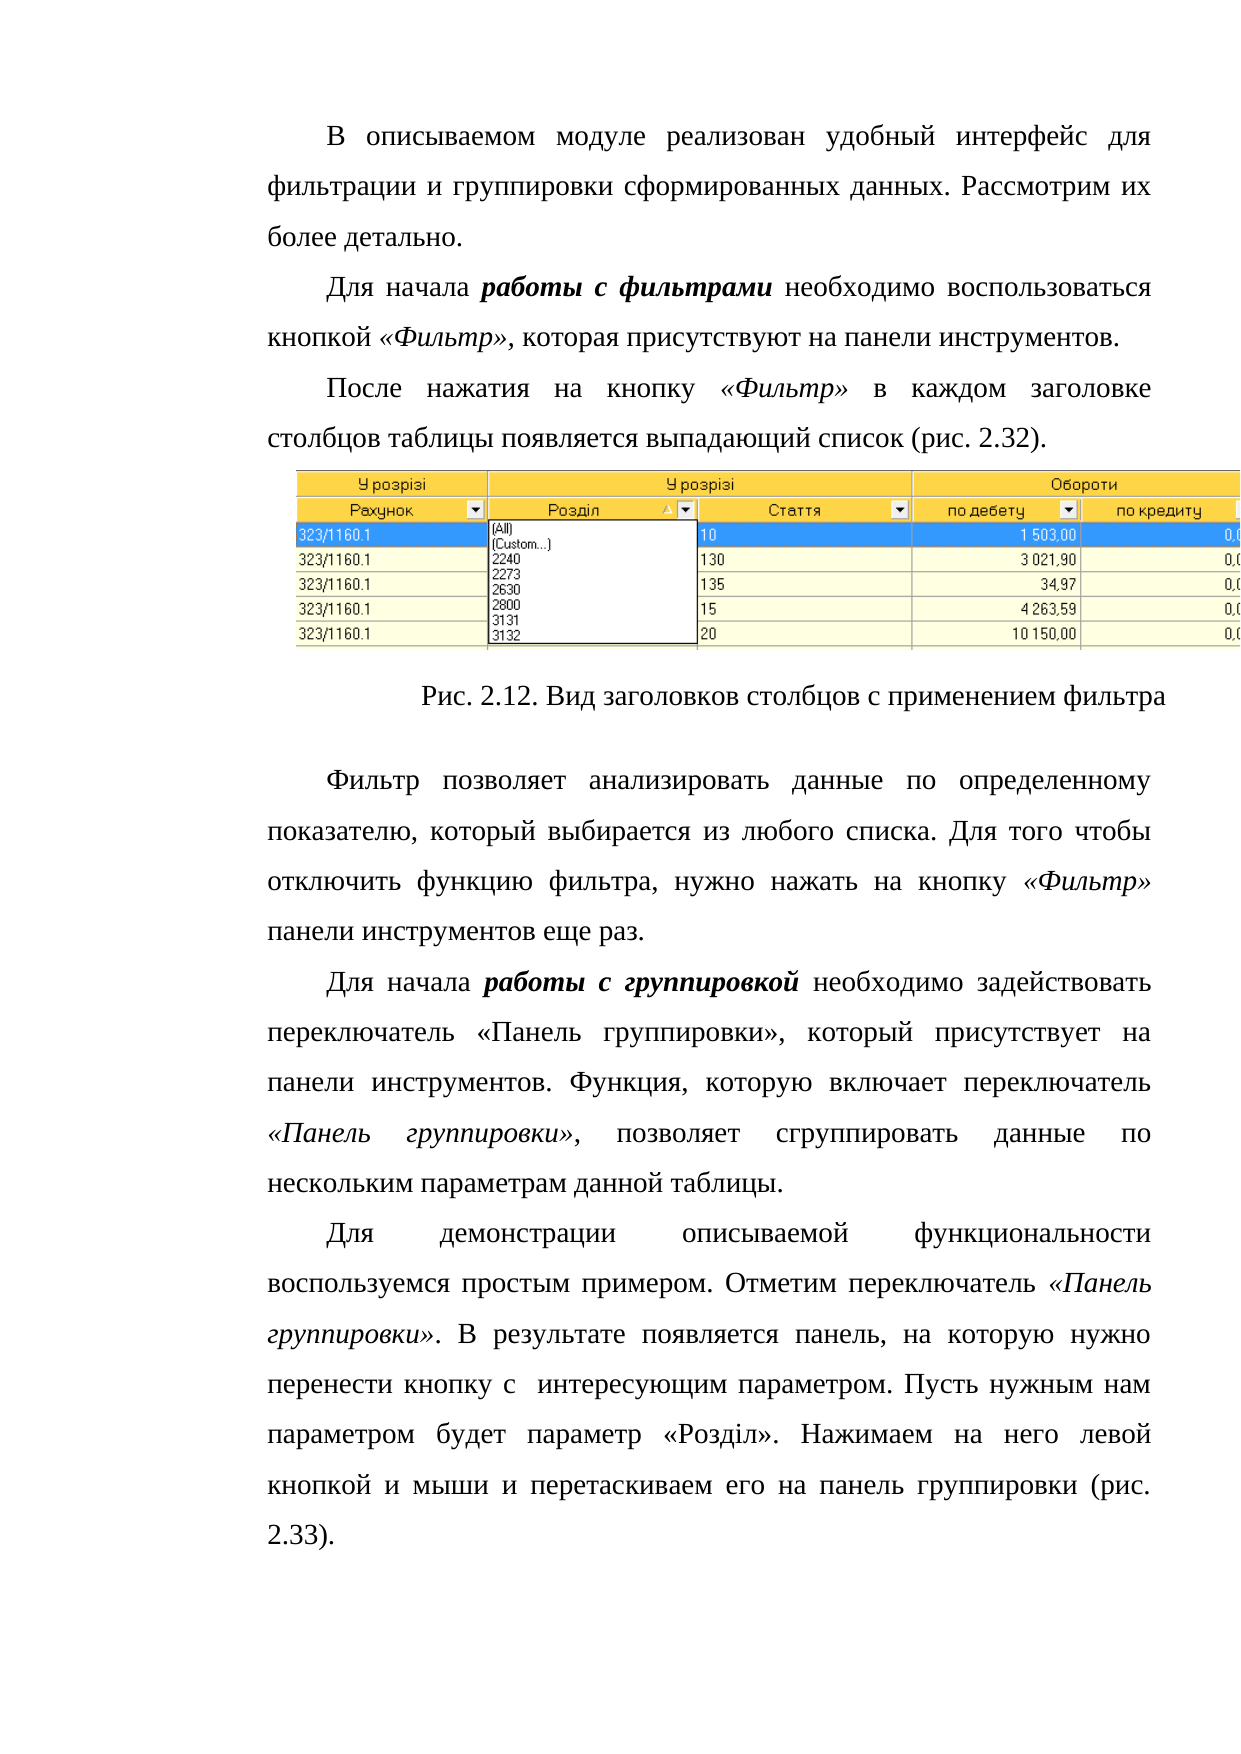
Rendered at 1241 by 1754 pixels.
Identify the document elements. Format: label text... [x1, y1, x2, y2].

text Фильтр позволяет анализировать данные по определенному показателю, который выбирается из любого списка. Для того чтобы отключить функцию фильтра, нужно нажать на кнопку «Фильтр» панели инструментов еще раз. [267, 762, 1152, 947]
text Для демонстрации описываемой функциональности воспользуемся простым примером. Отметим переключатель «Панель группировки». В результате появляется панель, на которую нужно перенести кнопку с интересующим параметром. Пусть нужным нам параметром будет параметр «Розділ». Нажимаем на него левой кнопкой и мыши и перетаскиваем его на панель группировки (рис. 2.33). [267, 1215, 1152, 1551]
text Для начала работы с фильтрами необходимо воспользоваться кнопкой «Фильтр», которая присутствуют на панели инструментов. [267, 269, 1152, 353]
picture [296, 470, 1241, 650]
text Для начала работы с группировкой необходимо задействовать переключатель «Панель группировки», который присутствует на панели инструментов. Функция, которую включает переключатель «Панель группировки», позволяет сгруппировать данные по нескольким параметрам данной таблицы. [267, 964, 1152, 1198]
text В описываемом модуле реализован удобный интерфейс для фильтрации и группировки сформированных данных. Рассмотрим их более детально. [267, 118, 1152, 252]
text После нажатия на кнопку «Фильтр» в каждом заголовке столбцов таблицы появляется выпадающий список (рис. 2.32). [267, 370, 1152, 453]
